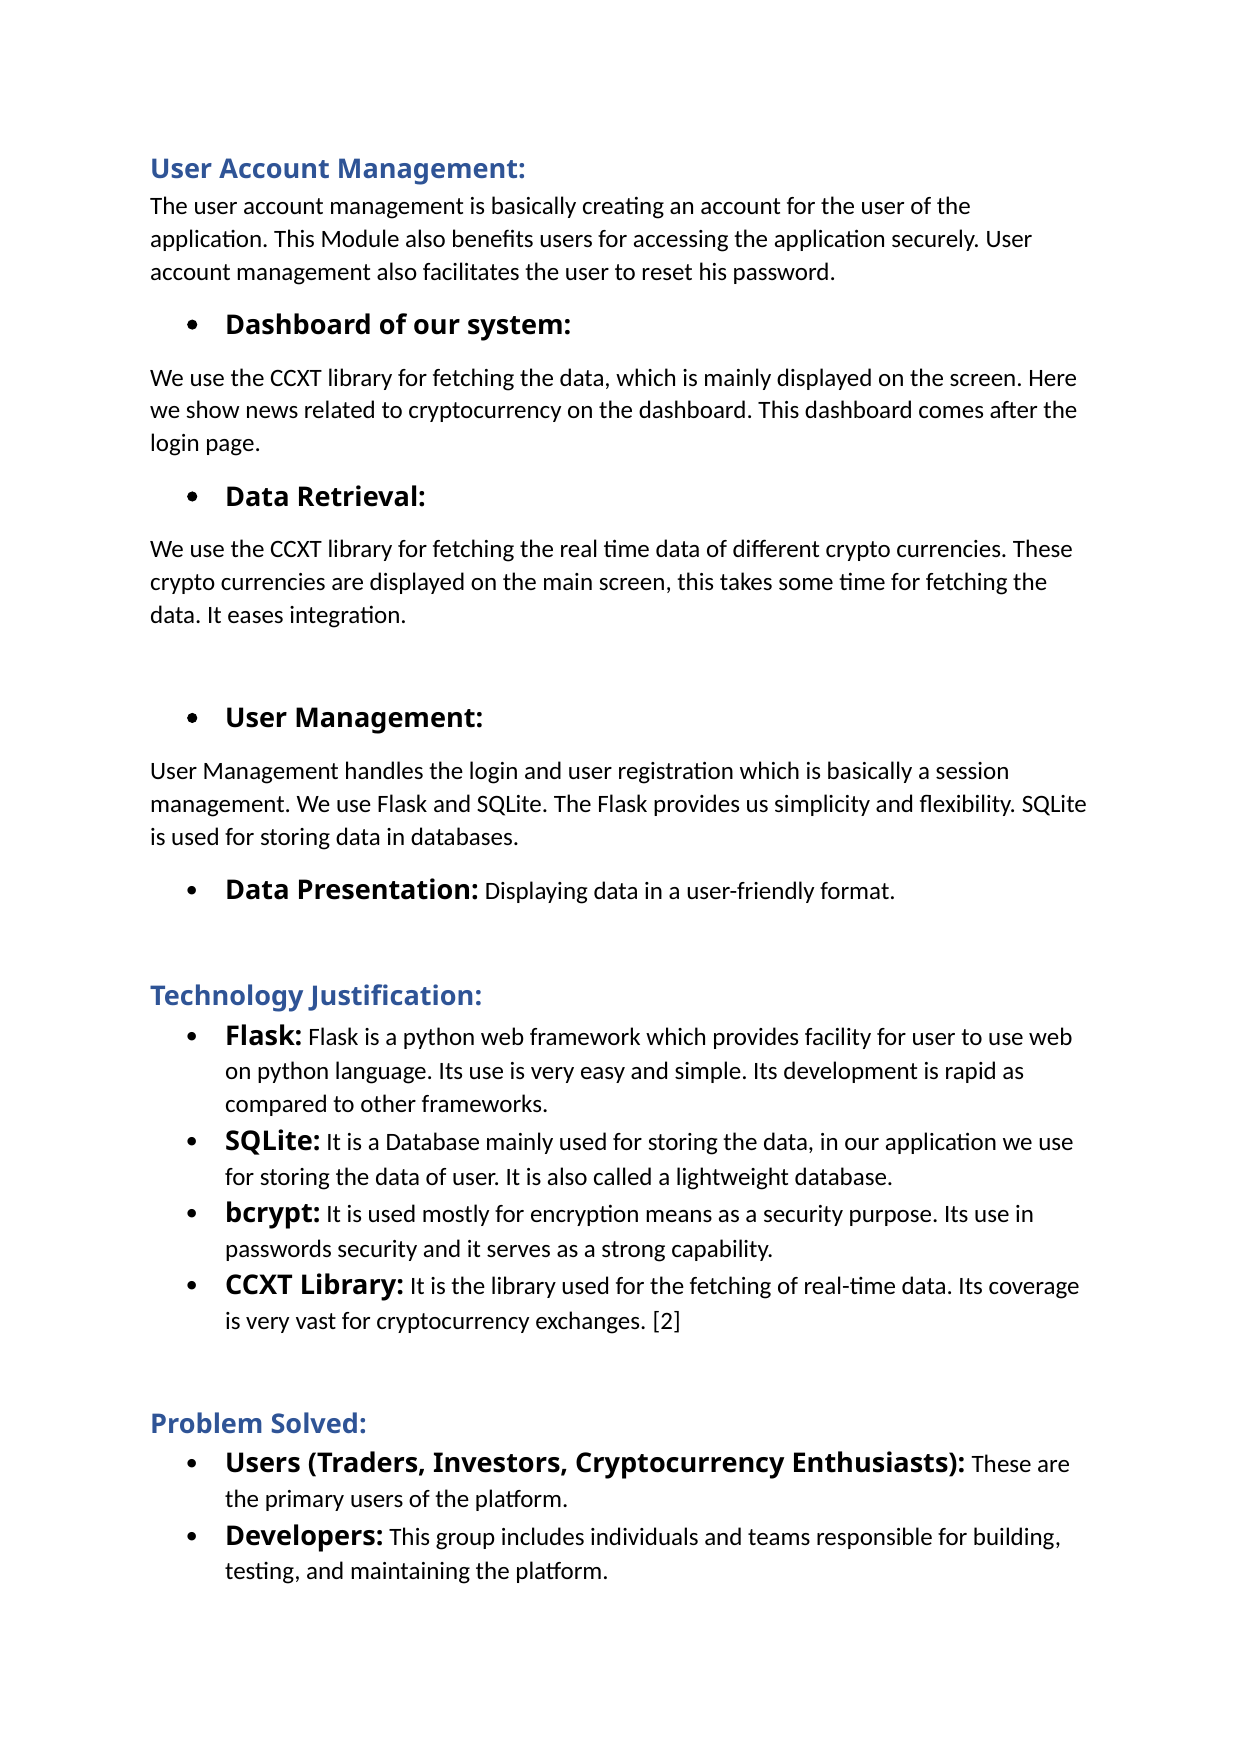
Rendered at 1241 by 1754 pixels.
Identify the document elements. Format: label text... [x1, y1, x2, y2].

list Users (Traders, Investors, Cryptocurrency Enthusiasts): These are the primary users of the platform. [187, 1444, 1090, 1514]
list User Management: [187, 698, 1090, 735]
list Data Presentation: Displaying data in a user-friendly format. [187, 870, 1090, 907]
text The user account management is basically creating an account for the user of the application. This Module also benefits users for accessing the application securely. User account management also facilitates the user to reset his password. [150, 190, 1090, 286]
list SQLite: It is a Database mainly used for storing the data, in our application we use for storing the data of user. It is also called a lightweight database. [187, 1121, 1090, 1191]
subtitle Problem Solved: [150, 1404, 1090, 1441]
list Developers: This group includes individuals and teams responsible for building, testing, and maintaining the platform. [187, 1516, 1090, 1586]
list Dashboard of our system: [187, 305, 1090, 342]
list Flask: Flask is a python web framework which provides facility for user to use web on python language. Its use is very easy and simple. Its development is rapid as compared to other frameworks. [187, 1016, 1090, 1119]
subtitle Technology Justification: [150, 976, 1090, 1013]
list Data Retrieval: [187, 477, 1090, 514]
text User Management handles the login and user registration which is basically a session management. We use Flask and SQLite. The Flask provides us simplicity and flexibility. SQLite is used for storing data in databases. [150, 755, 1090, 851]
text We use the CCXT library for fetching the real time data of different crypto currencies. These crypto currencies are displayed on the main screen, this takes some time for fetching the data. It eases integration. [150, 533, 1090, 630]
text We use the CCXT library for fetching the data, which is mainly displayed on the screen. Here we show news related to cryptocurrency on the dashboard. This dashboard comes after the login page. [150, 362, 1090, 458]
list CCXT Library: It is the library used for the fetching of real-time data. Its coverage is very vast for cryptocurrency exchanges. [187, 1266, 1090, 1336]
list bcrypt: It is used mostly for encryption means as a security purpose. Its use in passwords security and it serves as a strong capability. [187, 1193, 1090, 1263]
subtitle User Account Management: [150, 150, 1090, 187]
